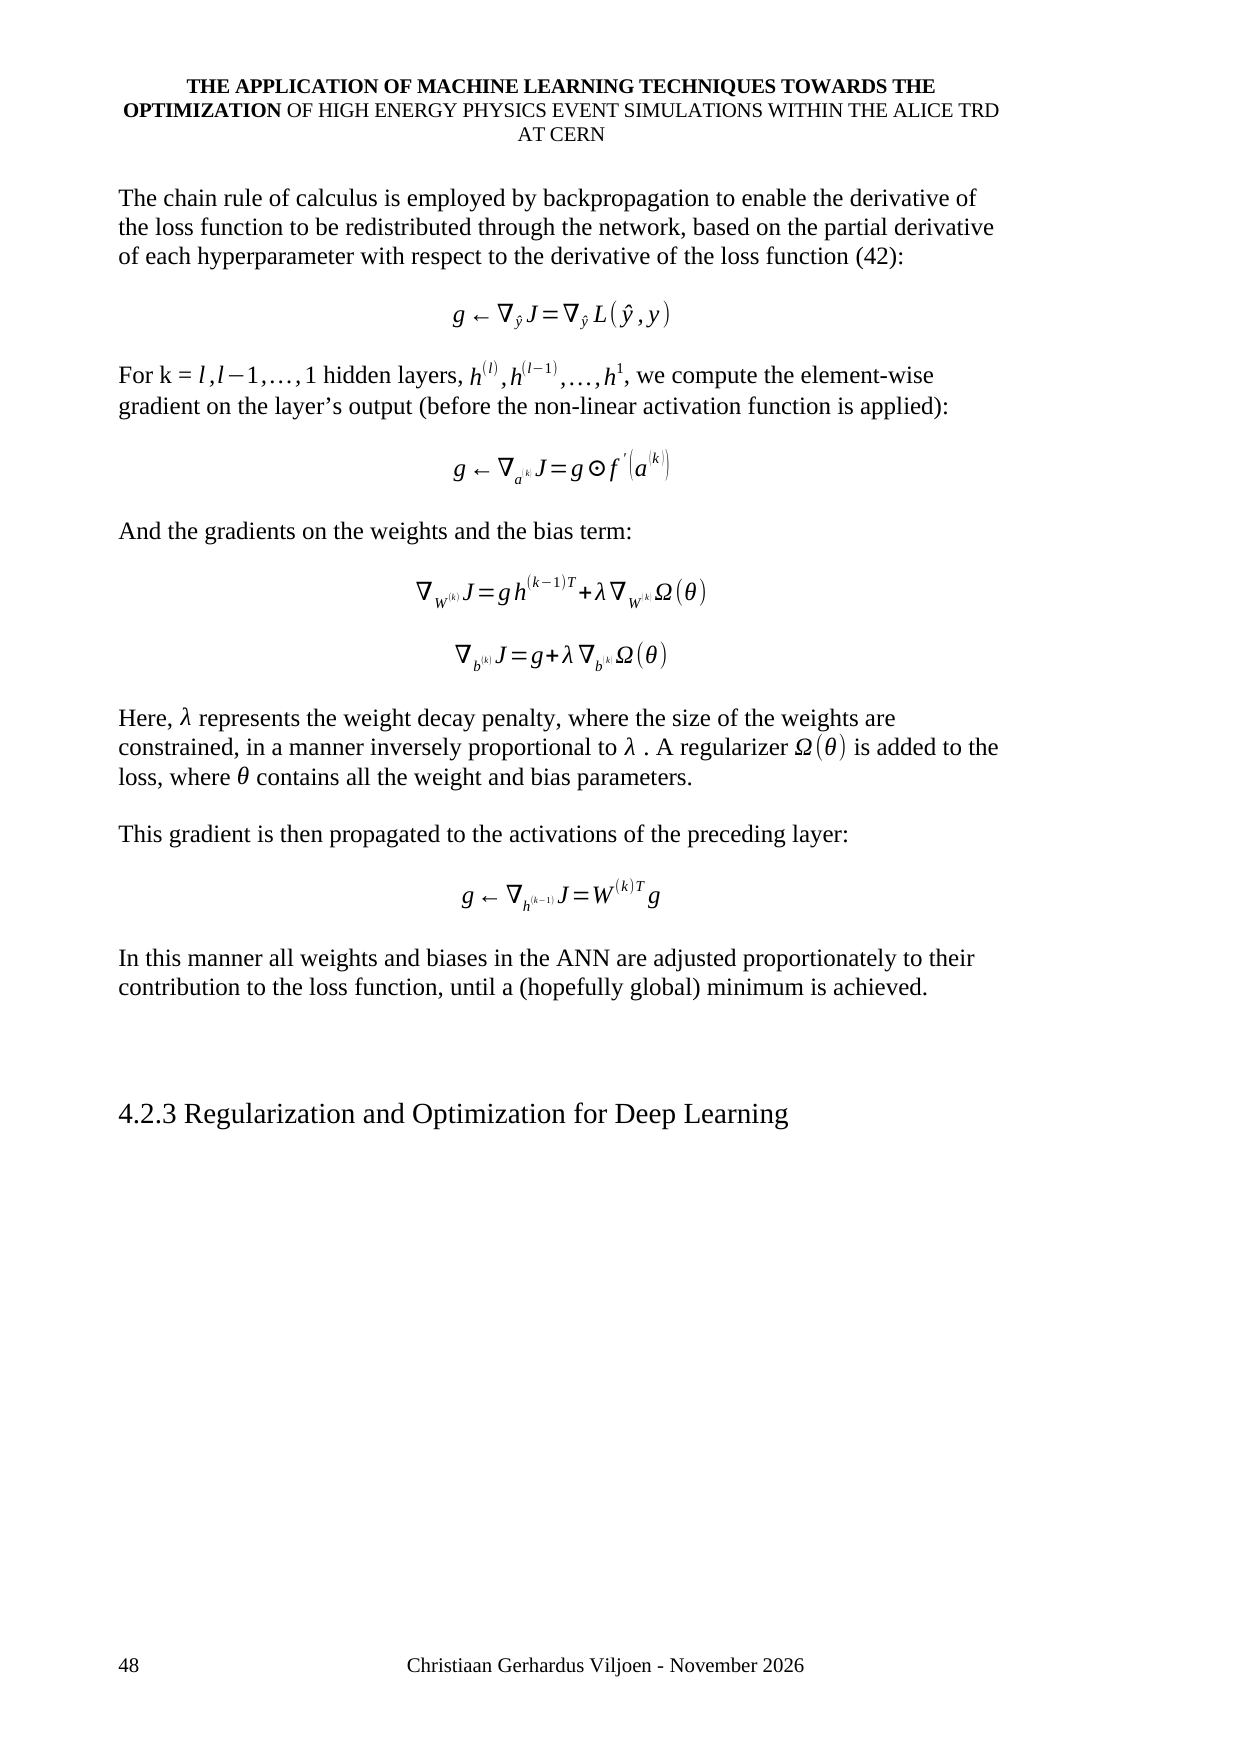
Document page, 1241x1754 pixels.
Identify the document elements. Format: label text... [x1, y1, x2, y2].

text This gradient is then propagated to the activations of the preceding layer: [118, 819, 1004, 848]
text In this manner all weights and biases in the ANN are adjusted proportionately to their contribution to the loss function, until a (hopefully global) minimum is achieved. [118, 943, 1004, 1001]
subtitle Regularization and Optimization for Deep Learning [118, 1096, 1004, 1129]
text Here, represents the weight decay penalty, where the size of the weights are constrained, in a manner inversely proportional to . A regularizer is added to the loss, where contains all the weight and bias parameters. [118, 703, 1004, 791]
text For k = hidden layers, , we compute the element-wise gradient on the layer’s output (before the non-linear activation function is applied): [118, 359, 1004, 419]
text And the gradients on the weights and the bias term: [118, 516, 1004, 545]
text The chain rule of calculus is employed by backpropagation to enable the derivative of the loss function to be redistributed through the network, based on the partial derivative of each hyperparameter with respect to the derivative of the loss function: [118, 183, 1004, 270]
